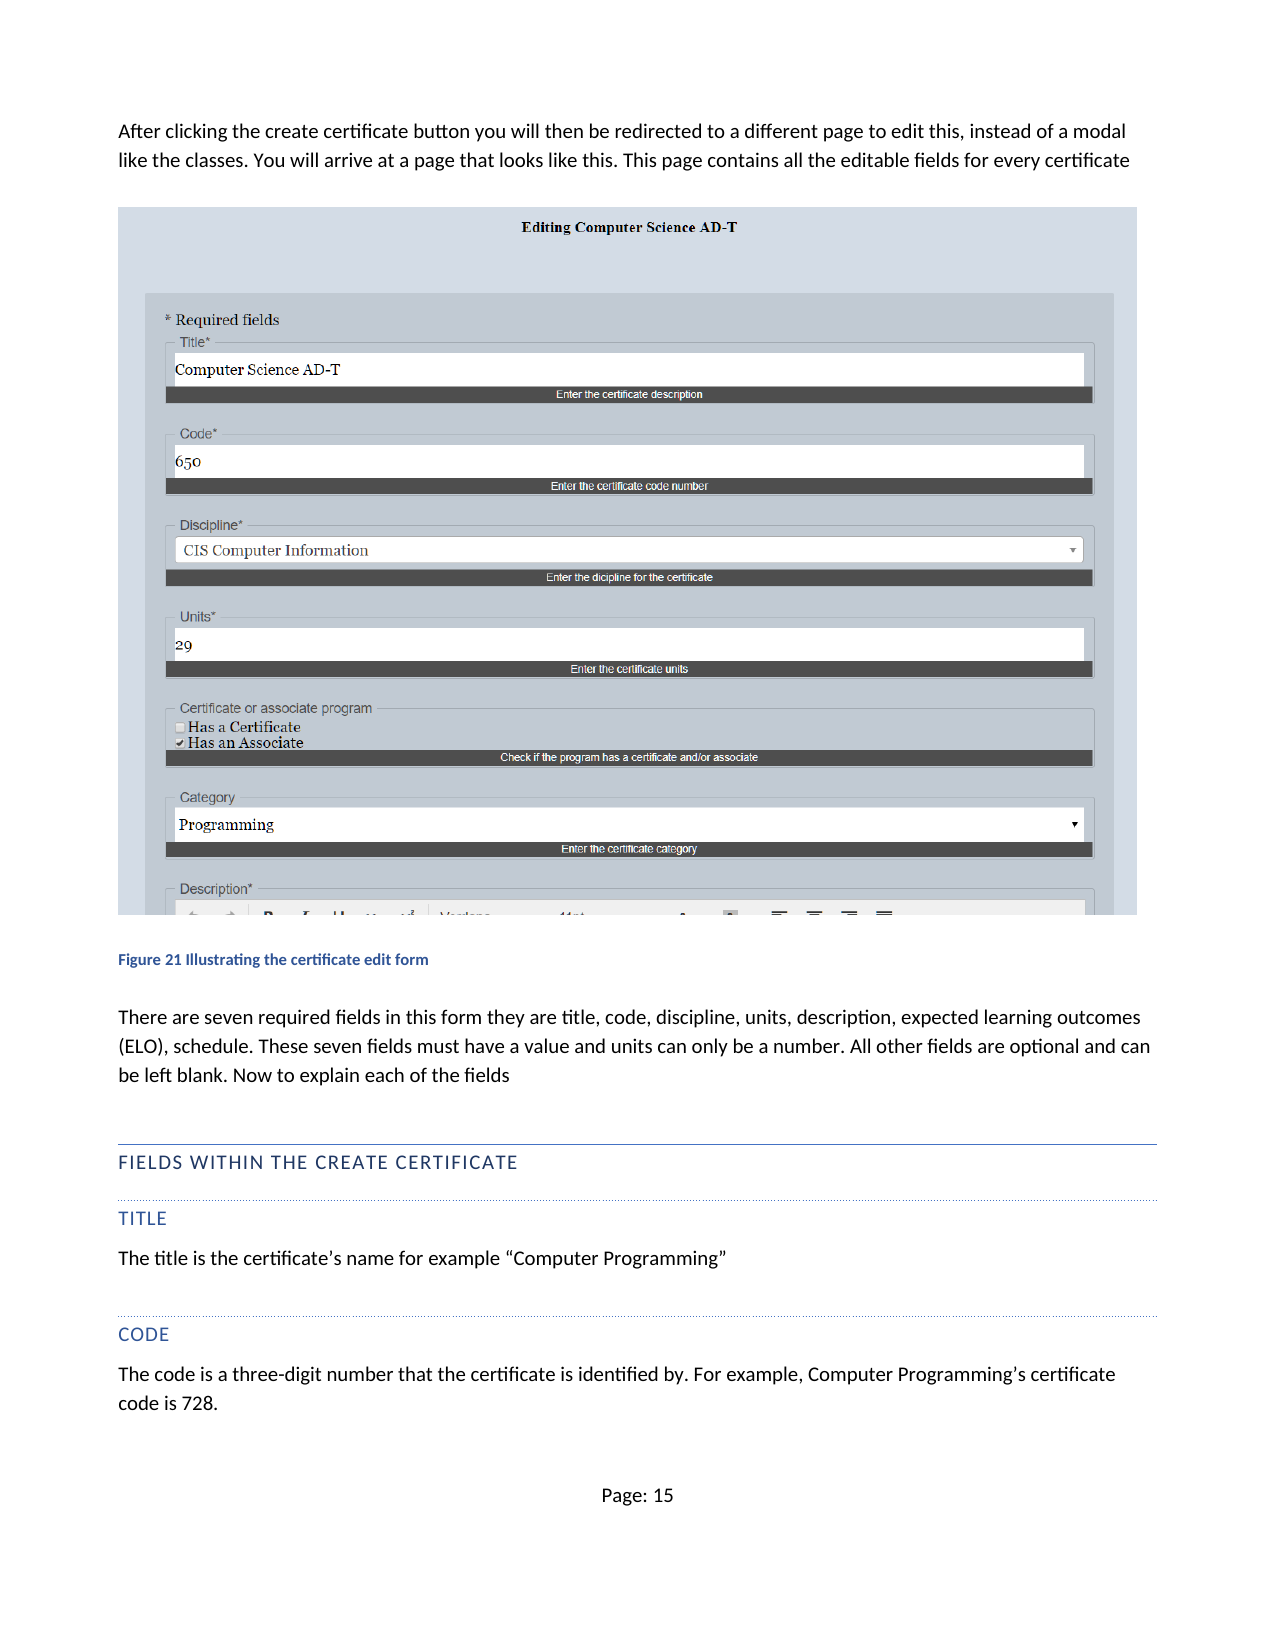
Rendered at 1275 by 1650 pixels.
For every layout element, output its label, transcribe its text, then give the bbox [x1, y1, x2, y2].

text After clicking the create certificate button you will then be redirected to a different page to edit this, instead of a modal like the classes. You will arrive at a page that looks like this. This page contains all the editable fields for every certificate [118, 118, 1157, 173]
subtitle Code [118, 1316, 1157, 1347]
subtitle Title [118, 1199, 1157, 1231]
text The title is the certificate’s name for example “Computer Programming” [118, 1245, 1157, 1270]
picture [118, 207, 1137, 915]
text The code is a three-digit number that the certificate is identified by. For example, Computer Programming’s certificate code is 728. [118, 1361, 1157, 1416]
text There are seven required fields in this form they are title, code, discipline, units, description, expected learning outcomes (ELO), schedule. These seven fields must have a value and units can only be a number. All other fields are optional and can be left blank. Now to explain each of the fields [118, 1004, 1157, 1088]
subtitle Fields within the create certificate [118, 1145, 1157, 1175]
